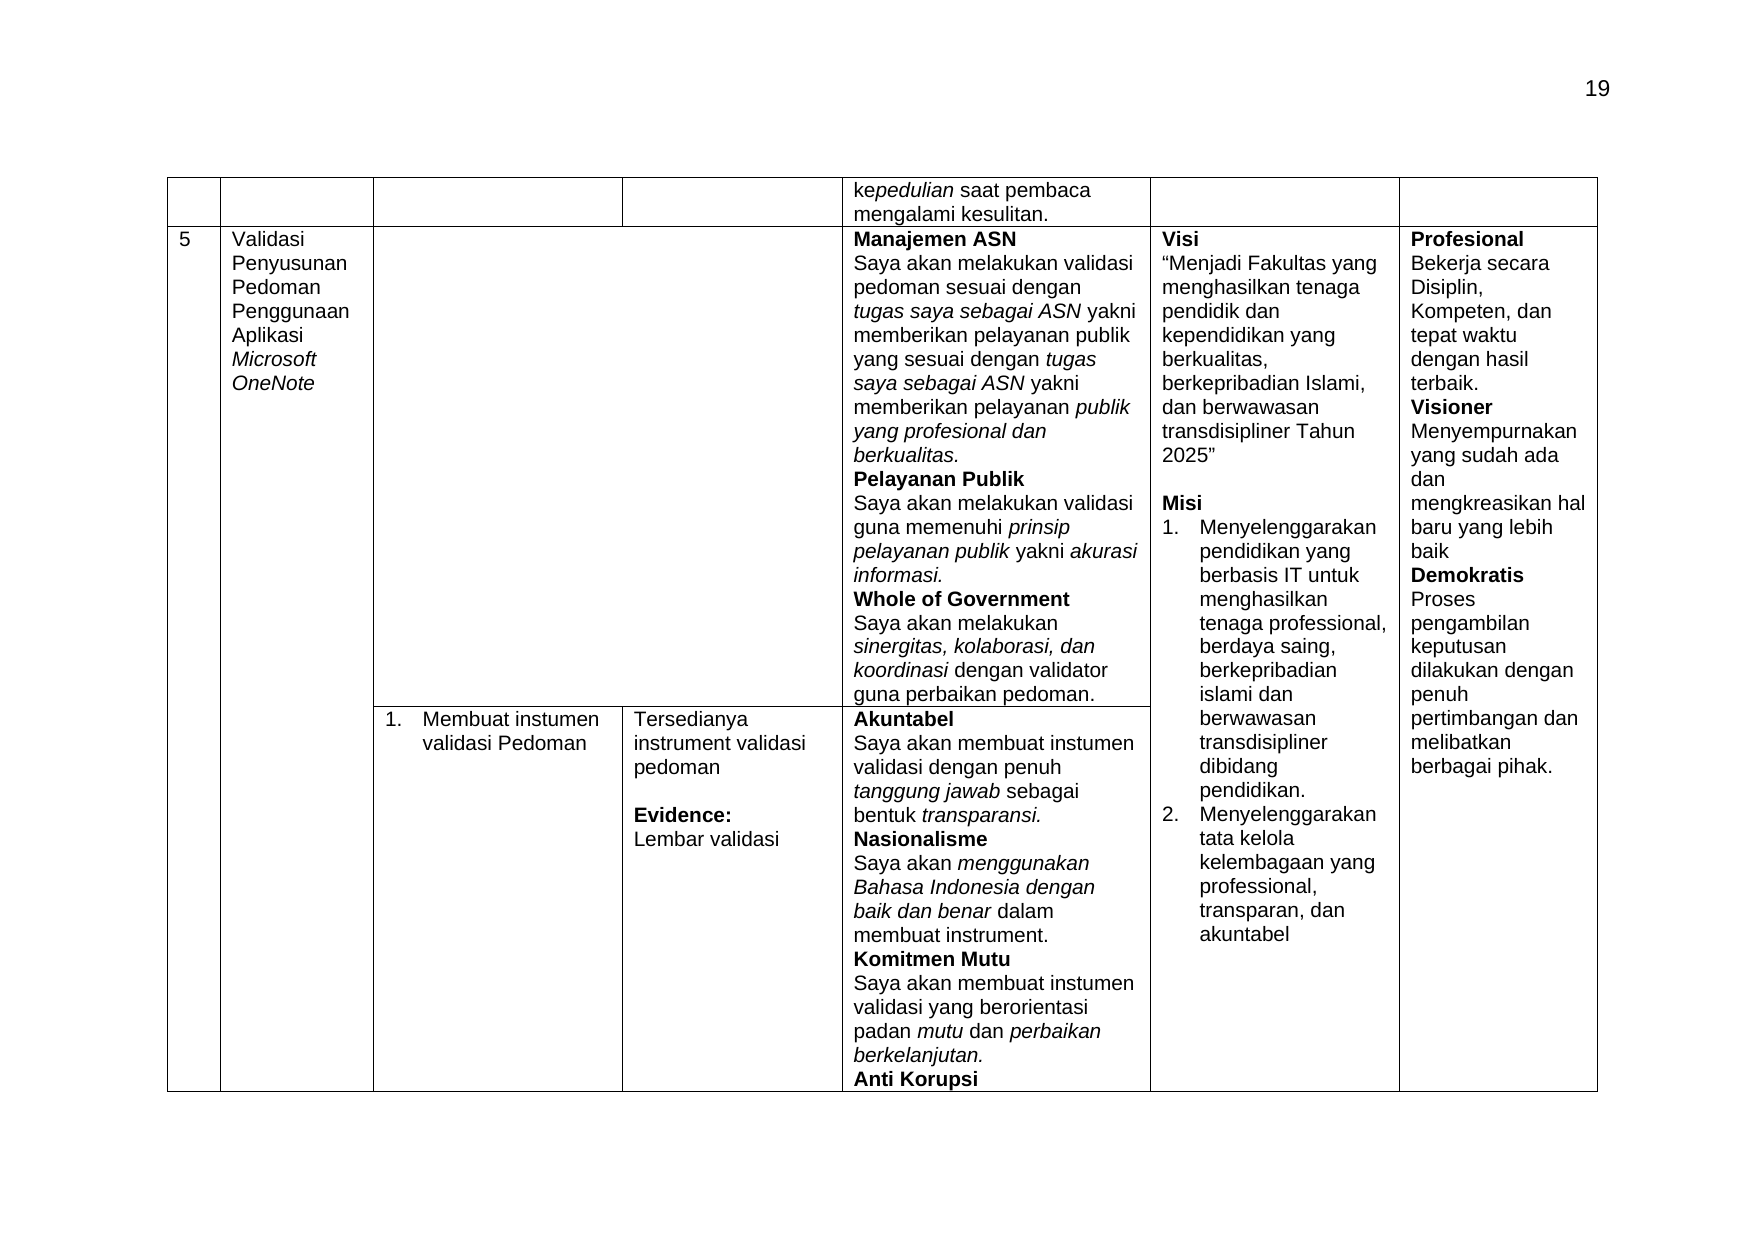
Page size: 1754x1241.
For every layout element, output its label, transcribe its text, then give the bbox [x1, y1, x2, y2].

table_cell Profesional Bekerja secara Disiplin, Kompeten, dan tepat waktu dengan hasil terbaik. Visioner Menyempurnakan yang sudah ada dan mengkreasikan hal baru yang lebih baik Demokratis Proses pengambilan keputusan dilakukan dengan penuh pertimbangan dan melibatkan berbagai pihak. [1400, 227, 1597, 1091]
table_cell Manajemen ASN Saya akan melakukan validasi pedoman sesuai dengan tugas saya sebagai ASN yakni memberikan pelayanan publik yang sesuai dengan tugas saya sebagai ASN yakni memberikan pelayanan publik yang profesional dan berkualitas. Pelayanan Publik Saya akan melakukan validasi guna memenuhi prinsip pelayanan publik yakni akurasi informasi. Whole of Government Saya akan melakukan sinergitas, kolaborasi, dan koordinasi dengan validator guna perbaikan pedoman. [843, 227, 1150, 706]
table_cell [623, 707, 842, 1091]
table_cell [843, 707, 1150, 1091]
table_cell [374, 707, 622, 1091]
table_cell [374, 227, 842, 706]
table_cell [623, 178, 842, 226]
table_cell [843, 178, 1150, 226]
table_cell 5 [168, 227, 220, 1091]
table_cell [374, 178, 622, 226]
table_cell Validasi Penyusunan Pedoman Penggunaan Aplikasi Microsoft OneNote [221, 227, 373, 1091]
table_cell Visi “Menjadi Fakultas yang menghasilkan tenaga pendidik dan kependidikan yang berkualitas, berkepribadian Islami, dan berwawasan transdisipliner Tahun 2025” Misi Menyelenggarakan pendidikan yang berbasis IT untuk menghasilkan tenaga professional, berdaya saing, berkepribadian islami dan berwawasan transdisipliner dibidang pendidikan. Menyelenggarakan tata kelola kelembagaan yang professional, transparan, dan akuntabel [1151, 227, 1399, 1091]
